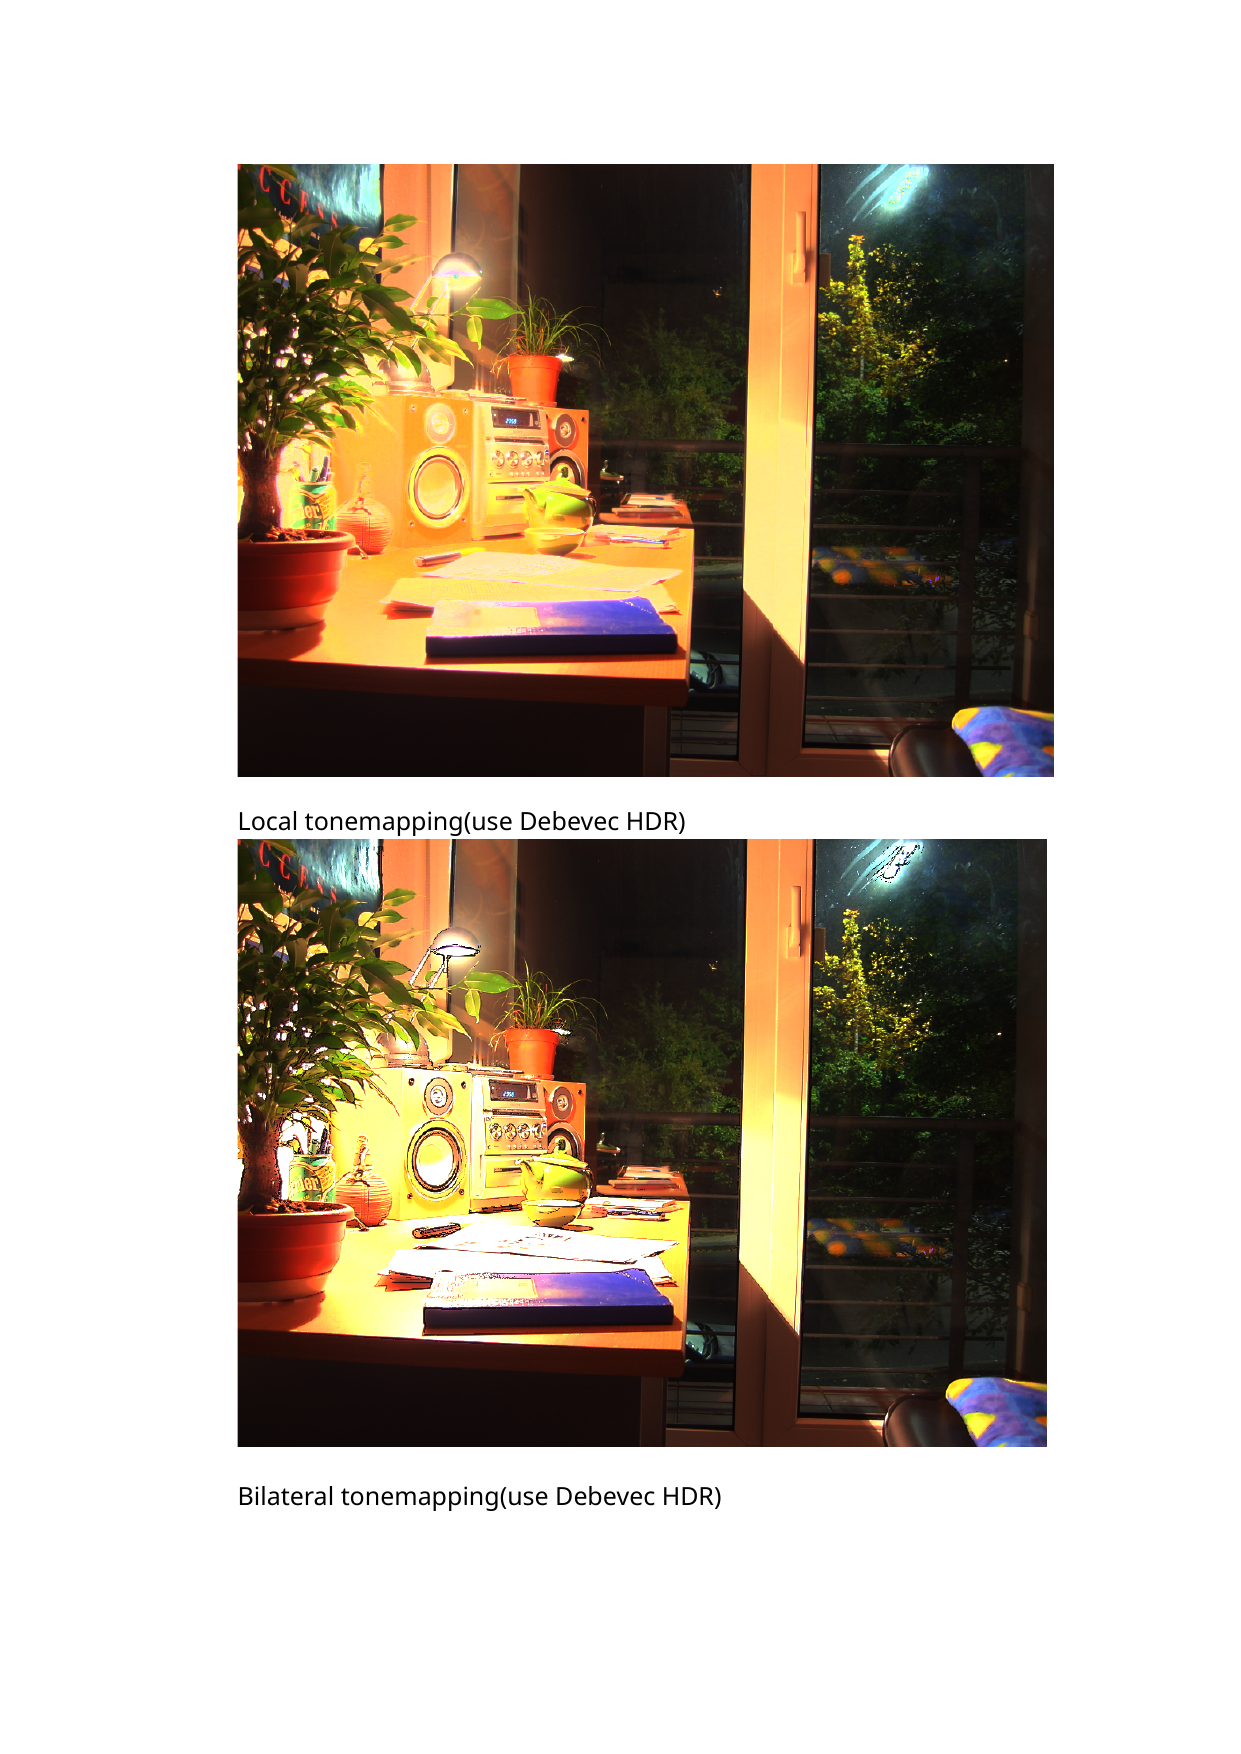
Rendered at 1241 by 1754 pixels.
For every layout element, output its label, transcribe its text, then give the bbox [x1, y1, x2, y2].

text Local tonemapping(use Debevec HDR) [187, 802, 1053, 839]
picture [237, 839, 1047, 1447]
picture [237, 164, 1054, 777]
text Bilateral tonemapping(use Debevec HDR) [187, 1477, 1053, 1514]
